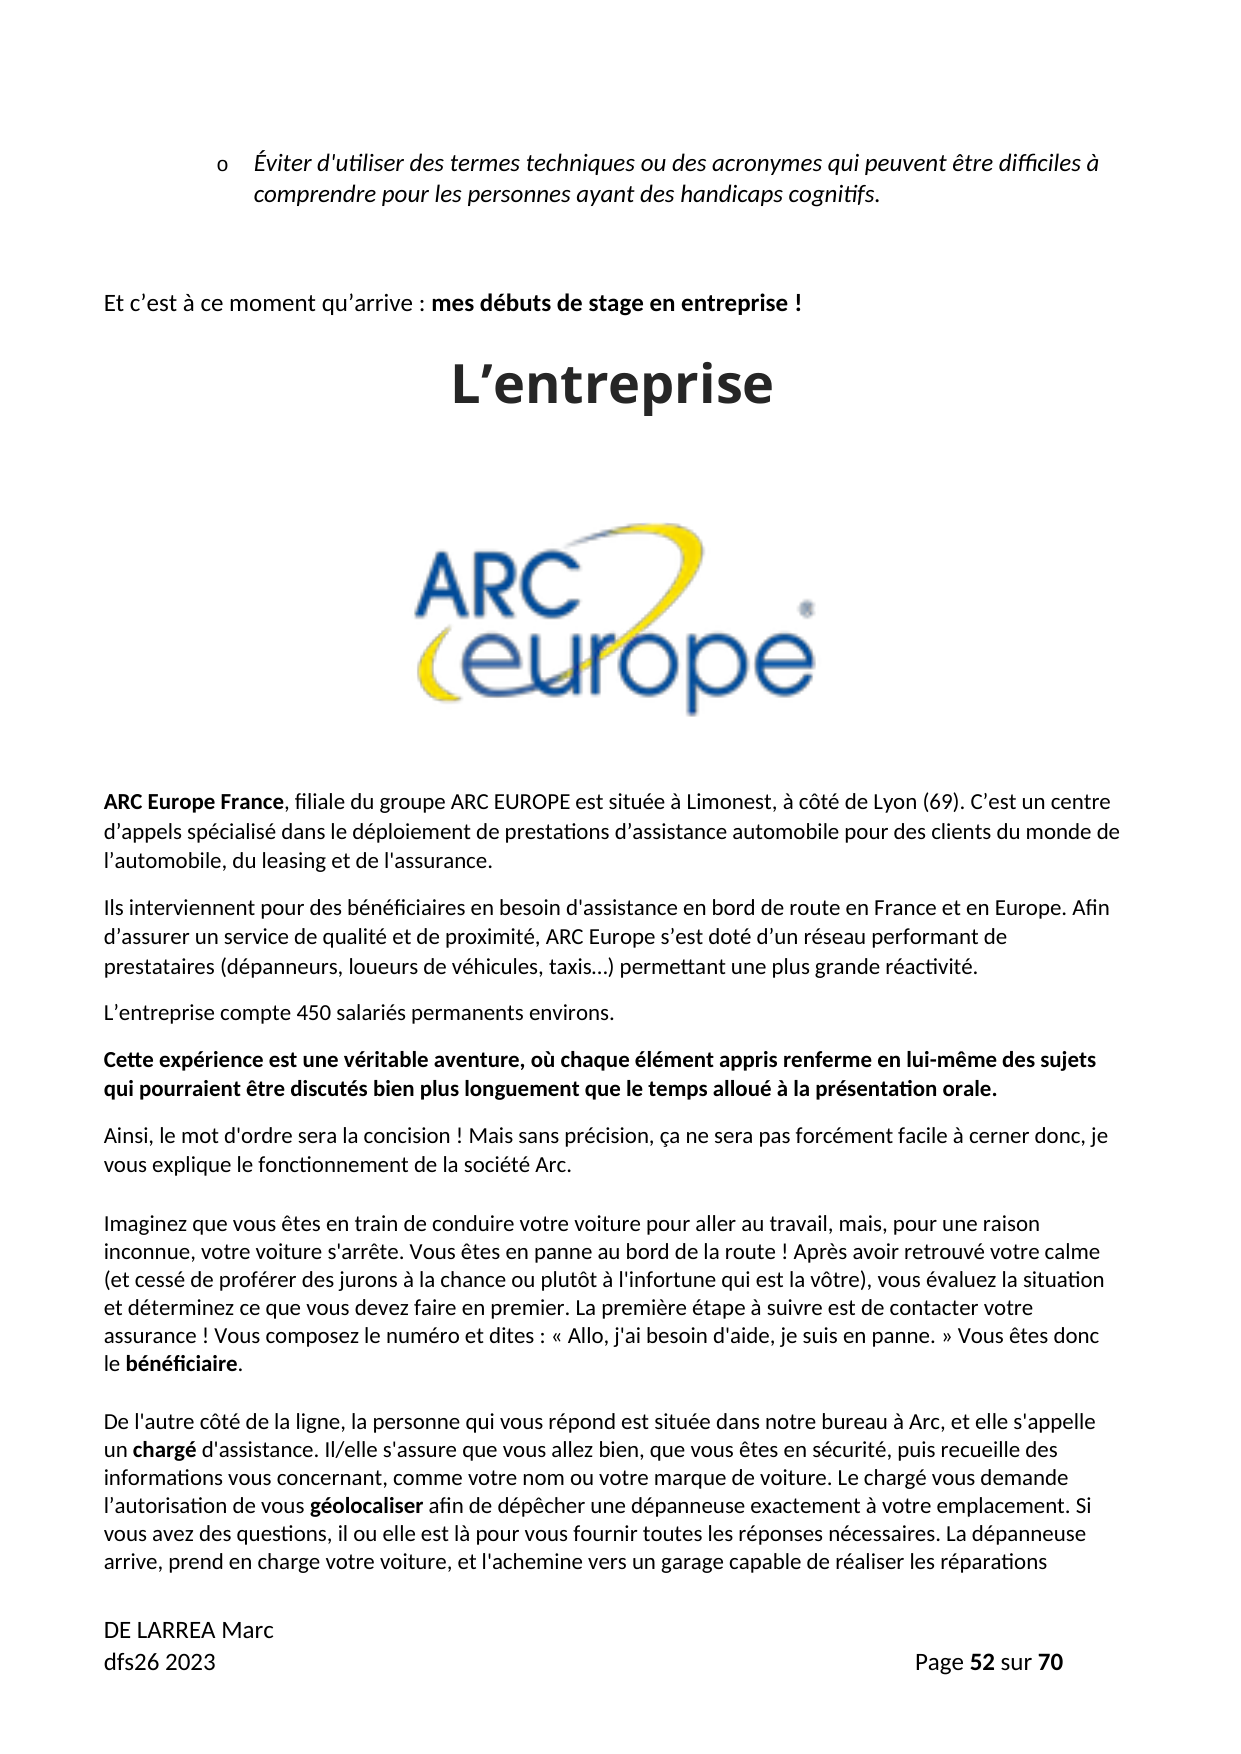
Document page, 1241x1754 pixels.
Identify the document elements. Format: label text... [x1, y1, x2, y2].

text Et c’est à ce moment qu’arrive : mes débuts de stage en entreprise ! [103, 287, 1122, 318]
text L’entreprise compte 450 salariés permanents environs. [103, 998, 1122, 1027]
picture [401, 522, 825, 720]
text Cette expérience est une véritable aventure, où chaque élément appris renferme en lui-même des sujets qui pourraient être discutés bien plus longuement que le temps alloué à la présentation orale. [103, 1045, 1122, 1103]
subtitle L’entreprise [103, 345, 1122, 419]
list Éviter d'utiliser des termes techniques ou des acronymes qui peuvent être difficiles à comprendre pour les personnes ayant des handicaps cognitifs. [216, 148, 1122, 209]
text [103, 1407, 1122, 1575]
text Ainsi, le mot d'ordre sera la concision ! Mais sans précision, ça ne sera pas forcément facile à cerner donc, je vous explique le fonctionnement de la société Arc. [103, 1121, 1122, 1179]
text ARC Europe France, filiale du groupe ARC EUROPE est située à Limonest, à côté de Lyon (69). C’est un centre d’appels spécialisé dans le déploiement de prestations d’assistance automobile pour des clients du monde de l’automobile, du leasing et de l'assurance. [103, 787, 1122, 874]
text Imaginez que vous êtes en train de conduire votre voiture pour aller au travail, mais, pour une raison inconnue, votre voiture s'arrête. Vous êtes en panne au bord de la route ! Après avoir retrouvé votre calme (et cessé de proférer des jurons à la chance ou plutôt à l'infortune qui est la vôtre), vous évaluez la situation et déterminez ce que vous devez faire en premier. La première étape à suivre est de contacter votre assurance ! Vous composez le numéro et dites : « Allo, j'ai besoin d'aide, je suis en panne. » Vous êtes donc le bénéficiaire. [103, 1209, 1122, 1378]
text Ils interviennent pour des bénéficiaires en besoin d'assistance en bord de route en France et en Europe. Afin d’assurer un service de qualité et de proximité, ARC Europe s’est doté d’un réseau performant de prestataires (dépanneurs, loueurs de véhicules, taxis…) permettant une plus grande réactivité. [103, 893, 1122, 980]
